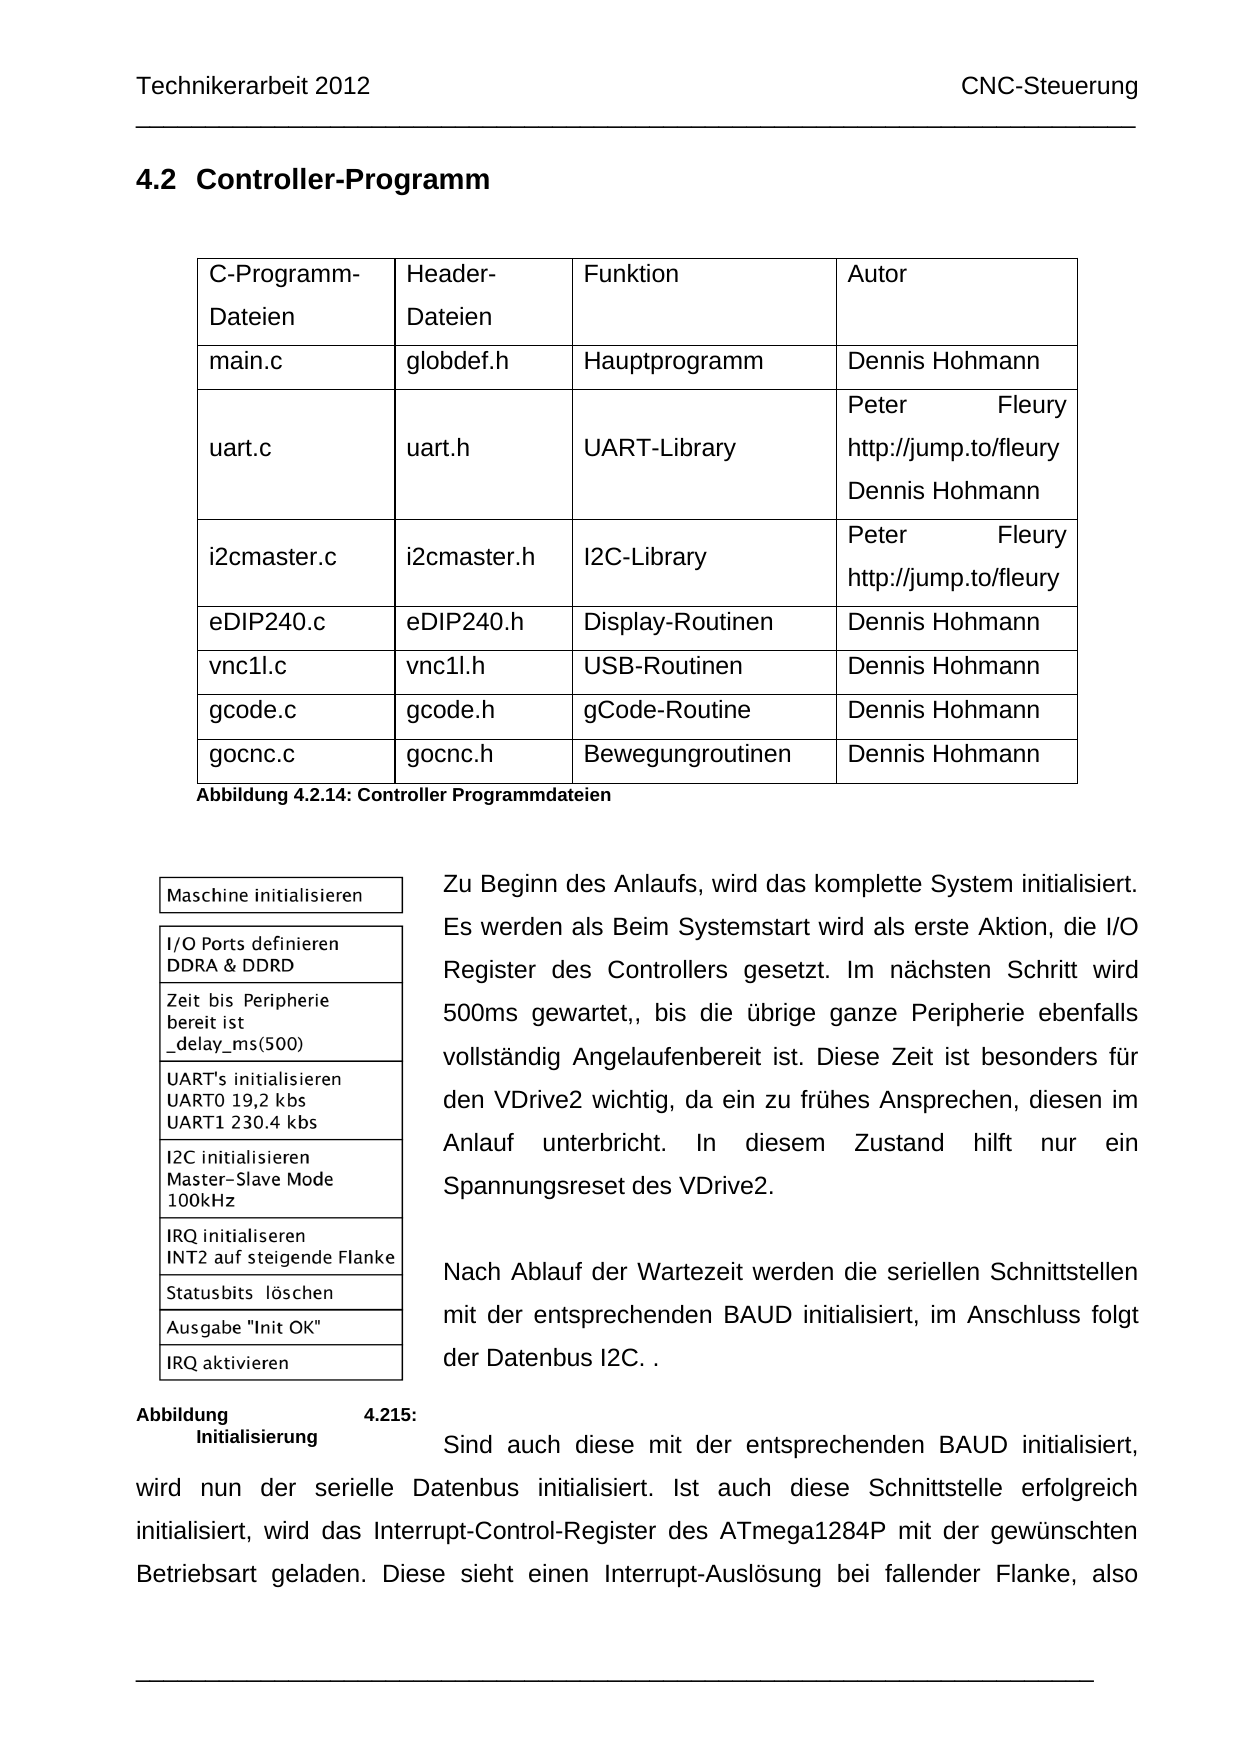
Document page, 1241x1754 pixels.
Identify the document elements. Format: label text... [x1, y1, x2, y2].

table_cell gocnc.c [198, 740, 394, 782]
table_cell Dennis Hohmann [837, 695, 1077, 738]
table_cell Dennis Hohmann [837, 607, 1077, 650]
table_cell globdef.h [396, 346, 572, 389]
table_cell eDIP240.c [198, 607, 394, 650]
table_header Abbildung 4.2.2:Initialisierung [125, 869, 428, 1468]
table_cell main.c [198, 346, 394, 389]
table_cell gocnc.h [396, 740, 572, 782]
table_cell i2cmaster.c [198, 520, 394, 606]
table_cell vnc1l.h [396, 651, 572, 694]
table_header Funktion [573, 259, 836, 345]
table_cell Bewegungroutinen [573, 740, 836, 782]
text erste Aktion, die I/O Register des Controllers gesetzt. Im nächsten Schritt wird 500ms gewartet bis die Peripherie ebenfalls ist. Diese Zeit ist besonders für den VDrive2 wichtig, da ein zu frühes Ansprechen diesen im Anlauf unterbricht. [428, 869, 1140, 1200]
table_header C-Programm- Dateien [198, 259, 394, 345]
table_cell Peter Fleury http://jump.to/fleury [837, 520, 1077, 606]
table_cell USB-Routinen [573, 651, 836, 694]
table_cell Display-Routinen [573, 607, 836, 650]
table_cell Dennis Hohmann [837, 346, 1077, 389]
table_cell I2C-Library [573, 520, 836, 606]
subtitle Controller-Programm [136, 162, 1140, 195]
table_cell Dennis Hohmann [837, 740, 1077, 782]
table_cell uart.c [198, 390, 394, 519]
table_cell Dennis Hohmann [837, 651, 1077, 694]
table_cell Hauptprogramm [573, 346, 836, 389]
table_header Autor [837, 259, 1077, 345]
table_cell 2cmaster.h [396, 520, 572, 606]
table_cell gCode-Routine [573, 695, 836, 738]
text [136, 1430, 1140, 1588]
table_cell uart.h [396, 390, 572, 519]
table_cell Peter Fleury http://jump.to/fleury Dennis Hohmann [837, 390, 1077, 519]
table_cell gcode.h [396, 695, 572, 738]
table_cell eDIP240.h [396, 607, 572, 650]
table_cell gcode.c [198, 695, 394, 738]
text Nach Ablauf der Wartezeit werden die seriellen Schnittstellen initialisiert [428, 1257, 1140, 1372]
table_cell vnc1l.c [198, 651, 394, 694]
table_cell UART-Library [573, 390, 836, 519]
table_header Header- Dateien [396, 259, 572, 345]
